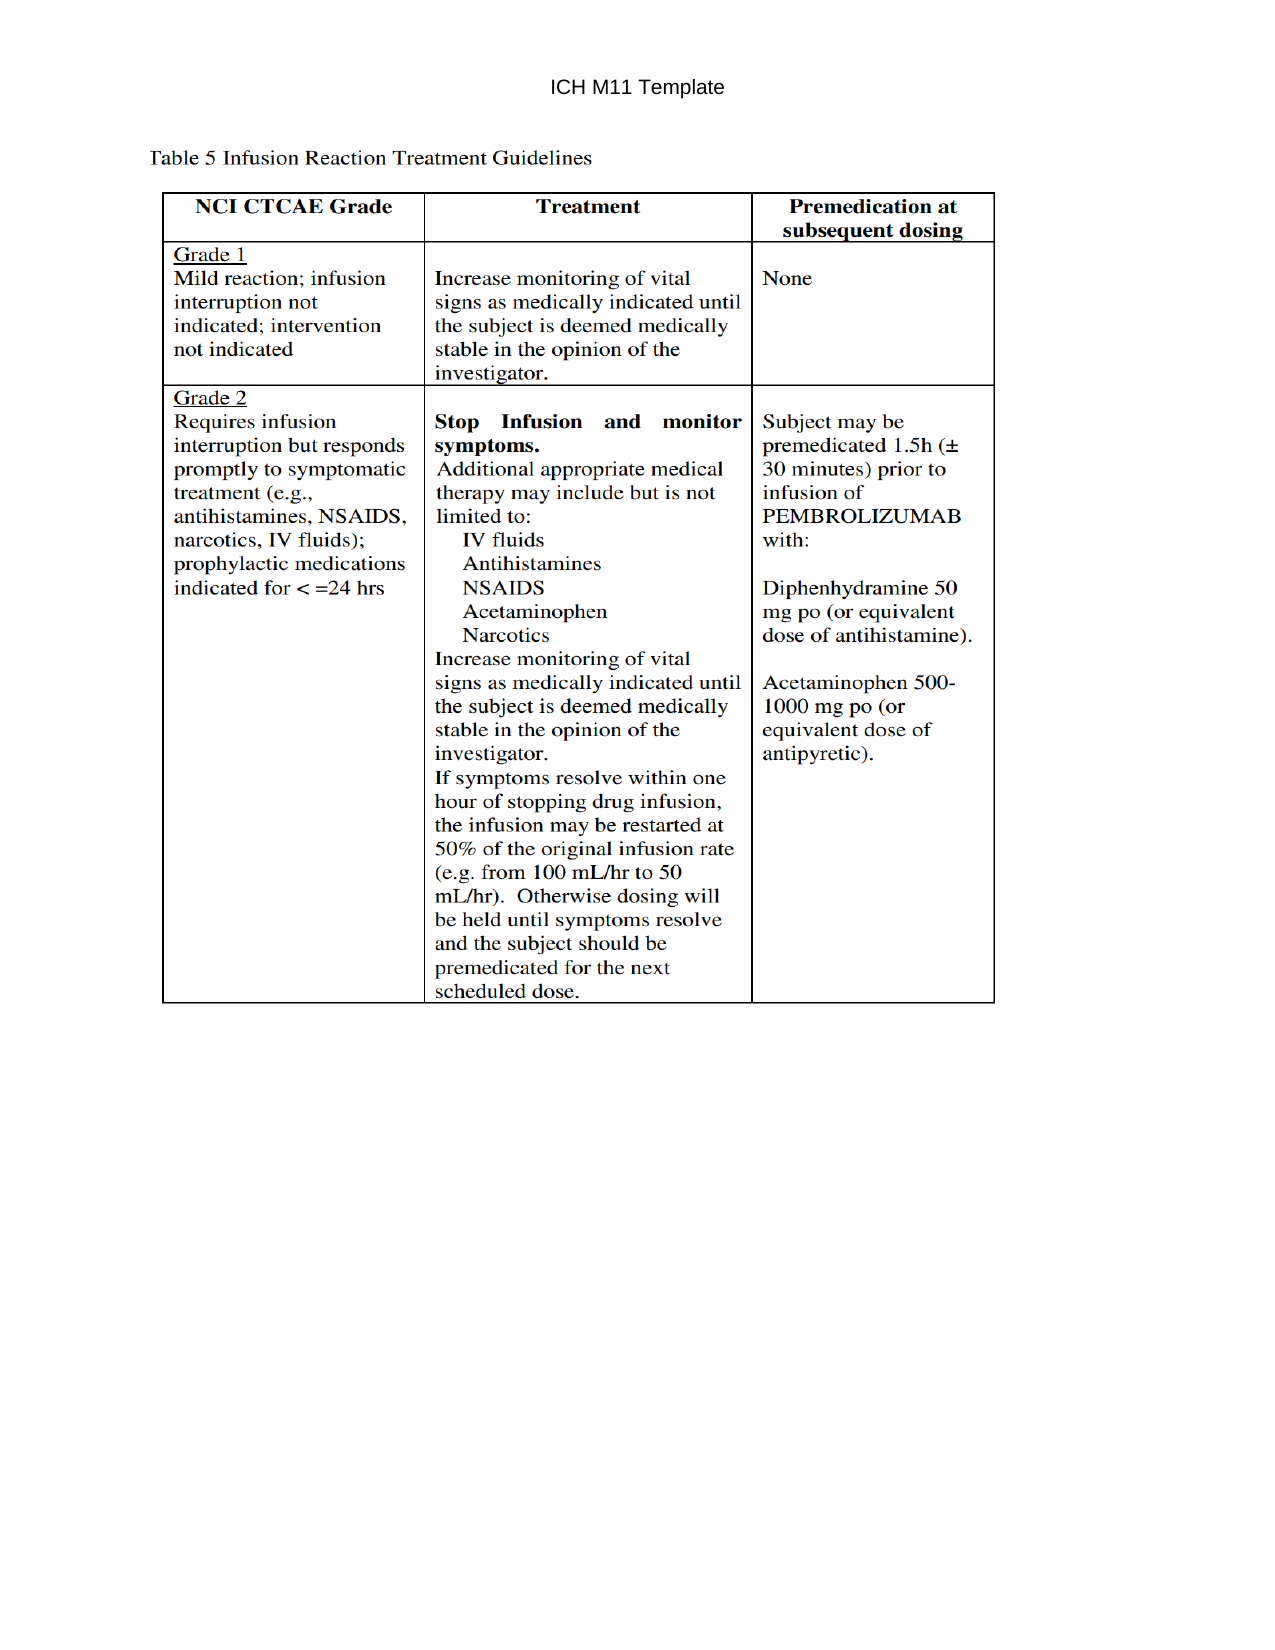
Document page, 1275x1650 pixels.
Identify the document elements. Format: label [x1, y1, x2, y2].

picture [150, 150, 1009, 1014]
